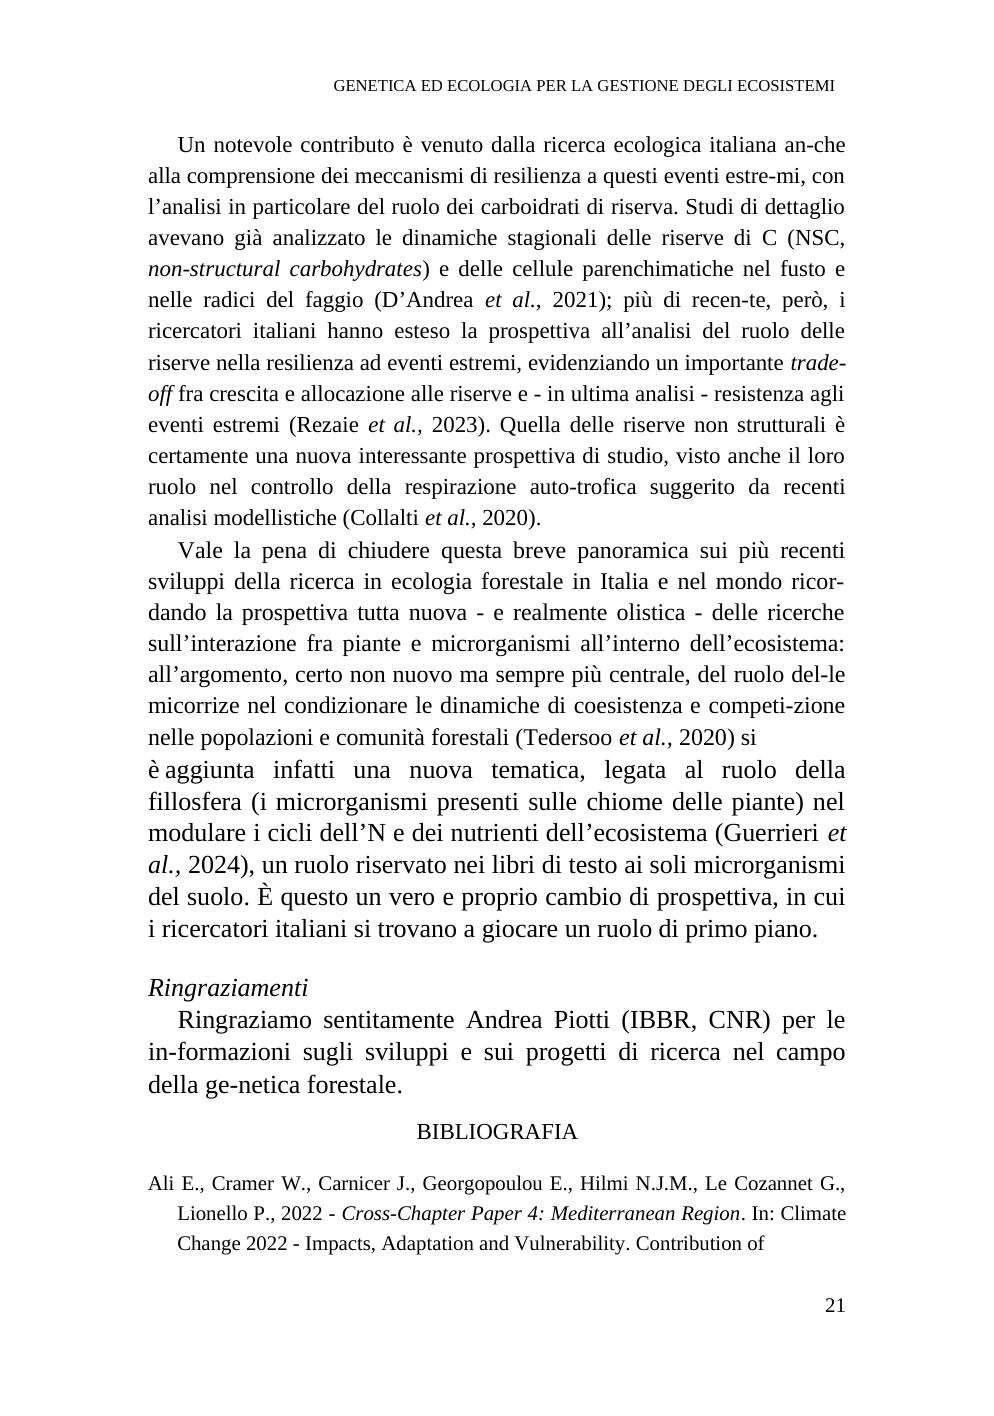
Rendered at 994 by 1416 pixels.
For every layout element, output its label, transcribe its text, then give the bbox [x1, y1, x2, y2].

text Un notevole contributo è venuto dalla ricerca ecologica italiana an-che alla comprensione dei meccanismi di resilienza a questi eventi estre-mi, con l’analisi in particolare del ruolo dei carboidrati di riserva. Studi di dettaglio avevano già analizzato le dinamiche stagionali delle riserve di C (NSC, non-structural carbohydrates) e delle cellule parenchimatiche nel fusto e nelle radici del faggio (D’Andrea et al., 2021); più di recen-te, però, i ricercatori italiani hanno esteso la prospettiva all’analisi del ruolo delle riserve nella resilienza ad eventi estremi, evidenziando un importante trade-off fra crescita e allocazione alle riserve e - in ultima analisi - resistenza agli eventi estremi (Rezaie et al., 2023). Quella delle riserve non strutturali è certamente una nuova interessante prospettiva di studio, visto anche il loro ruolo nel controllo della respirazione auto-trofica suggerito da recenti analisi modellistiche (Collalti et al., 2020). [148, 131, 846, 530]
list aggiunta infatti una nuova tematica, legata al ruolo della fillosfera (i microrganismi presenti sulle chiome delle piante) nel modulare i cicli dell’N e dei nutrienti dell’ecosistema (Guerrieri et al., 2024), un ruolo riservato nei libri di testo ai soli microrganismi del suolo. È questo un vero e proprio cambio di prospettiva, in cui i ricercatori italiani si trovano a giocare un ruolo di primo piano. [148, 754, 846, 943]
text Ringraziamo sentitamente Andrea Piotti (IBBR, CNR) per le in-formazioni sugli sviluppi e sui progetti di ricerca nel campo della ge-netica forestale. [148, 1004, 846, 1099]
text Ali E., Cramer W., Carnicer J., Georgopoulou E., Hilmi N.J.M., Le Cozannet G., Lionello P., 2022 - Cross-Chapter Paper 4: Mediterranean Region. In: Climate Change 2022 - Impacts, Adaptation and Vulnerability. Contribution of [148, 1171, 846, 1254]
text 21 [825, 1293, 846, 1317]
text Ringraziamenti [148, 972, 846, 1002]
text GENETICA ED ECOLOGIA PER LA GESTIONE DEGLI ECOSISTEMI [333, 75, 846, 94]
text BIBLIOGRAFIA [148, 1118, 846, 1145]
text Vale la pena di chiudere questa breve panoramica sui più recenti sviluppi della ricerca in ecologia forestale in Italia e nel mondo ricor-dando la prospettiva tutta nuova - e realmente olistica - delle ricerche sull’interazione fra piante e microrganismi all’interno dell’ecosistema: all’argomento, certo non nuovo ma sempre più centrale, del ruolo del-le micorrize nel condizionare le dinamiche di coesistenza e competi-zione nelle popolazioni e comunità forestali (Tedersoo et al., 2020) si [148, 536, 846, 750]
